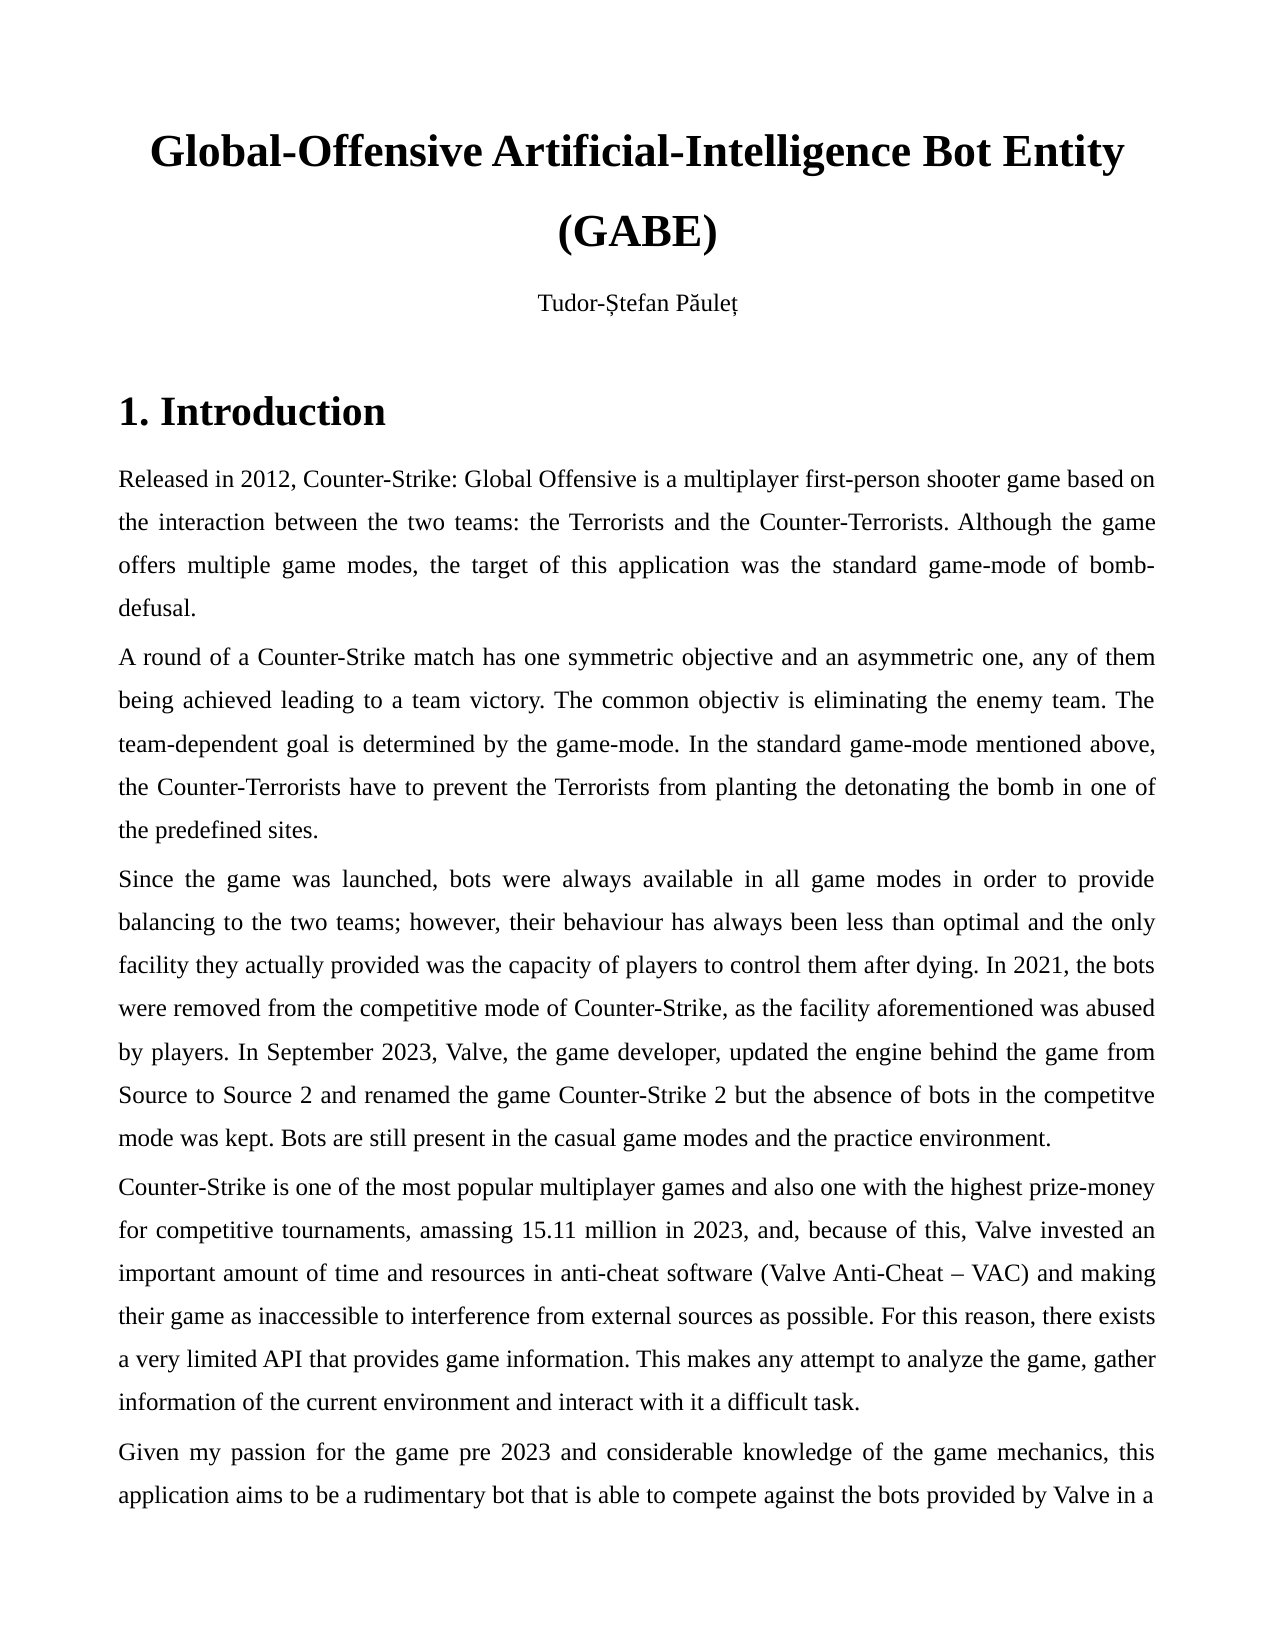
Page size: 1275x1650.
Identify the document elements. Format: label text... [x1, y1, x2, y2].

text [118, 1437, 1157, 1508]
text Tudor-Ștefan Păuleț [118, 288, 1157, 317]
text 1. Introduction [118, 386, 1157, 434]
text Global-Offensive Artificial-Intelligence Bot Entity (GABE) [118, 124, 1157, 256]
text Released in 2012, Counter-Strike: Global Offensive is a multiplayer first-person shooter game based on the interaction between the two teams: the Terrorists and the Counter-Terrorists. Although the game offers multiple game modes, the target of this application was the standard game-mode of bomb-defusal. [118, 464, 1157, 622]
text Counter-Strike is one of the most popular multiplayer games and also one with the highest prize-money for competitive tournaments, amassing 15.11 million in 2023, and, because of this, Valve invested an important amount of time and resources in anti-cheat software (Valve Anti-Cheat – VAC) and making their game as inaccessible to interference from external sources as possible. For this reason, there exists a very limited API that provides game information. This makes any attempt to analyze the game, gather information of the current environment and interact with it a difficult task. [118, 1172, 1157, 1416]
text A round of a Counter-Strike match has one symmetric objective and an asymmetric one, any of them being achieved leading to a team victory. The common objectiv is eliminating the enemy team. The team-dependent goal is determined by the game-mode. In the standard game-mode mentioned above, the Counter-Terrorists have to prevent the Terrorists from planting the detonating the bomb in one of the predefined sites. [118, 642, 1157, 844]
text Since the game was launched, bots were always available in all game modes in order to provide balancing to the two teams; however, their behaviour has always been less than optimal and the only facility they actually provided was the capacity of players to control them after dying. In 2021, the bots were removed from the competitive mode of Counter-Strike, as the facility aforementioned was abused by players. In September 2023, Valve, the game developer, updated the engine behind the game from Source to Source 2 and renamed the game Counter-Strike 2 but the absence of bots in the competitve mode was kept. Bots are still present in the casual game modes and the practice environment. [118, 864, 1157, 1152]
